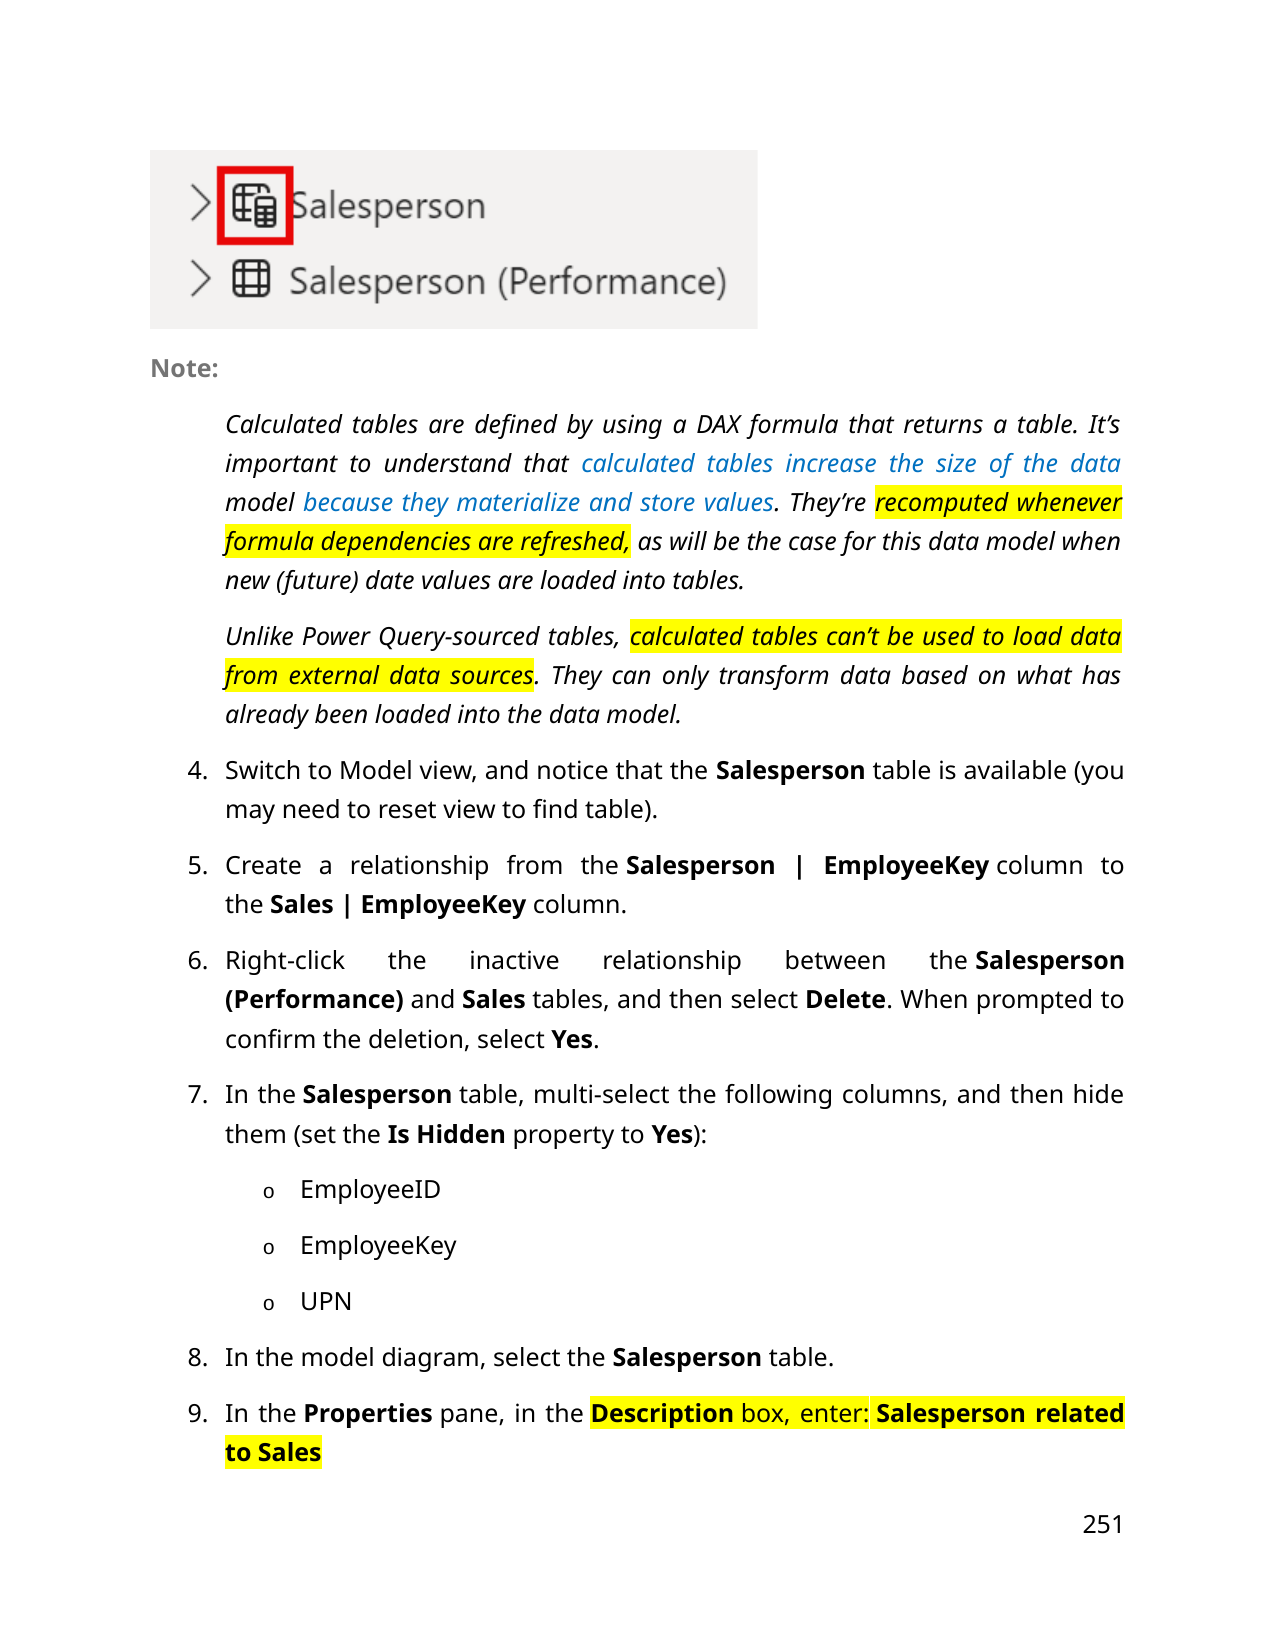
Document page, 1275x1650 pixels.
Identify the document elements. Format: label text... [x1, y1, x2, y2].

list In the Salesperson table, multi-select the following columns, and then hide them (set the Is Hidden property to Yes): [187, 1077, 1125, 1150]
list In the Properties pane, in the Description box, enter: Salesperson related to Sales [187, 1396, 1125, 1469]
list In the model diagram, select the Salesperson table. [187, 1340, 1125, 1374]
list Right-click the inactive relationship between the Salesperson (Performance) and Sales tables, and then select Delete. When prompted to confirm the deletion, select Yes. [187, 943, 1125, 1055]
list Switch to Model view, and notice that the Salesperson table is available (you may need to reset view to find table). [187, 753, 1125, 826]
list EmployeeID [262, 1172, 1125, 1206]
list EmployeeKey [262, 1228, 1125, 1262]
text Note: [150, 351, 1125, 384]
text Calculated tables are defined by using a DAX formula that returns a table. It’s important to understand that calculated tables increase the size of the data model because they materialize and store values. They’re recomputed whenever formula dependencies are refreshed, as will be the case for this data model when new (future) date values are loaded into tables. [225, 406, 1125, 597]
text Unlike Power Query-sourced tables, calculated tables can’t be used to load data from external data sources. They can only transform data based on what has already been loaded into the data model. [225, 619, 1125, 731]
list UPN [262, 1284, 1125, 1318]
list Create a relationship from the Salesperson | EmployeeKey column to the Sales | EmployeeKey column. [187, 848, 1125, 921]
picture [150, 150, 758, 329]
